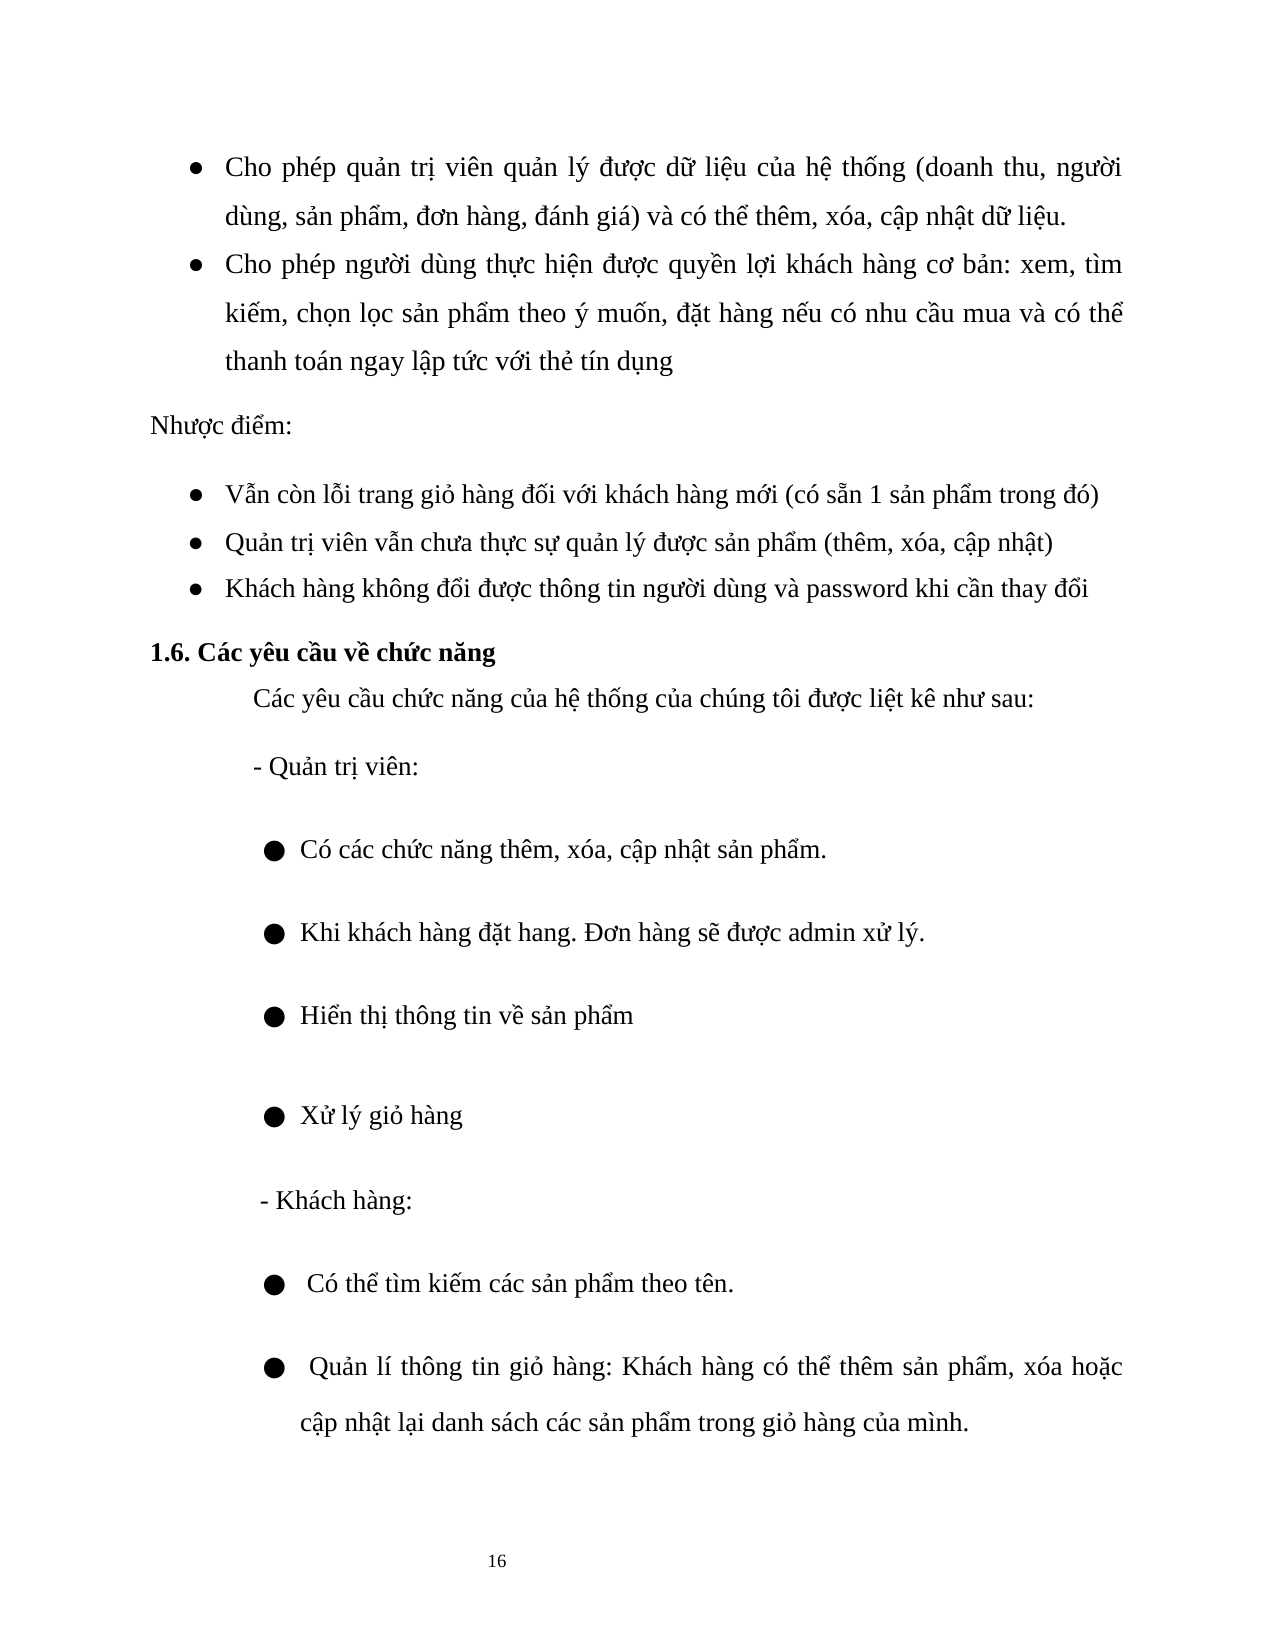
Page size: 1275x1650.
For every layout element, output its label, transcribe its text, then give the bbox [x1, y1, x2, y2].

list Khách hàng không đổi được thông tin người dùng và password khi cần thay đổi [187, 572, 1125, 603]
list Cho phép quản trị viên quản lý được dữ liệu của hệ thống (doanh thu, người dùng, sản phẩm, đơn hàng, đánh giá) và có thể thêm, xóa, cập nhật dữ liệu. [187, 150, 1125, 231]
list Có các chức năng thêm, xóa, cập nhật sản phẩm. [262, 818, 1125, 873]
list Xử lý giỏ hàng [262, 1084, 1125, 1140]
list Có thể tìm kiếm các sản phẩm theo tên. [262, 1252, 1125, 1308]
list Vẫn còn lỗi trang giỏ hàng đối với khách hàng mới (có sẵn 1 sản phẩm trong đó) [187, 477, 1125, 509]
subtitle 1.6. Các yêu cầu về chức năng [150, 636, 1125, 667]
list Khi khách hàng đặt hang. Đơn hàng sẽ được admin xử lý. [262, 901, 1125, 957]
text Nhược điểm: [150, 409, 1089, 441]
text Các yêu cầu chức năng của hệ thống của chúng tôi được liệt kê như sau: [253, 682, 1089, 713]
text - Khách hàng: [253, 1184, 1089, 1215]
list Hiển thị thông tin về sản phẩm [262, 984, 1125, 1040]
text - Quản trị viên: [253, 750, 1089, 781]
list Quản trị viên vẫn chưa thực sự quản lý được sản phẩm (thêm, xóa, cập nhật) [187, 526, 1125, 557]
list Quản lí thông tin giỏ hàng: Khách hàng có thể thêm sản phẩm, xóa hoặc cập nhật lại danh sách các sản phẩm trong giỏ hàng của mình. [262, 1335, 1125, 1437]
list Cho phép người dùng thực hiện được quyền lợi khách hàng cơ bản: xem, tìm kiếm, chọn lọc sản phẩm theo ý muốn, đặt hàng nếu có nhu cầu mua và có thể thanh toán ngay lập tức với thẻ tín dụng [187, 247, 1125, 377]
